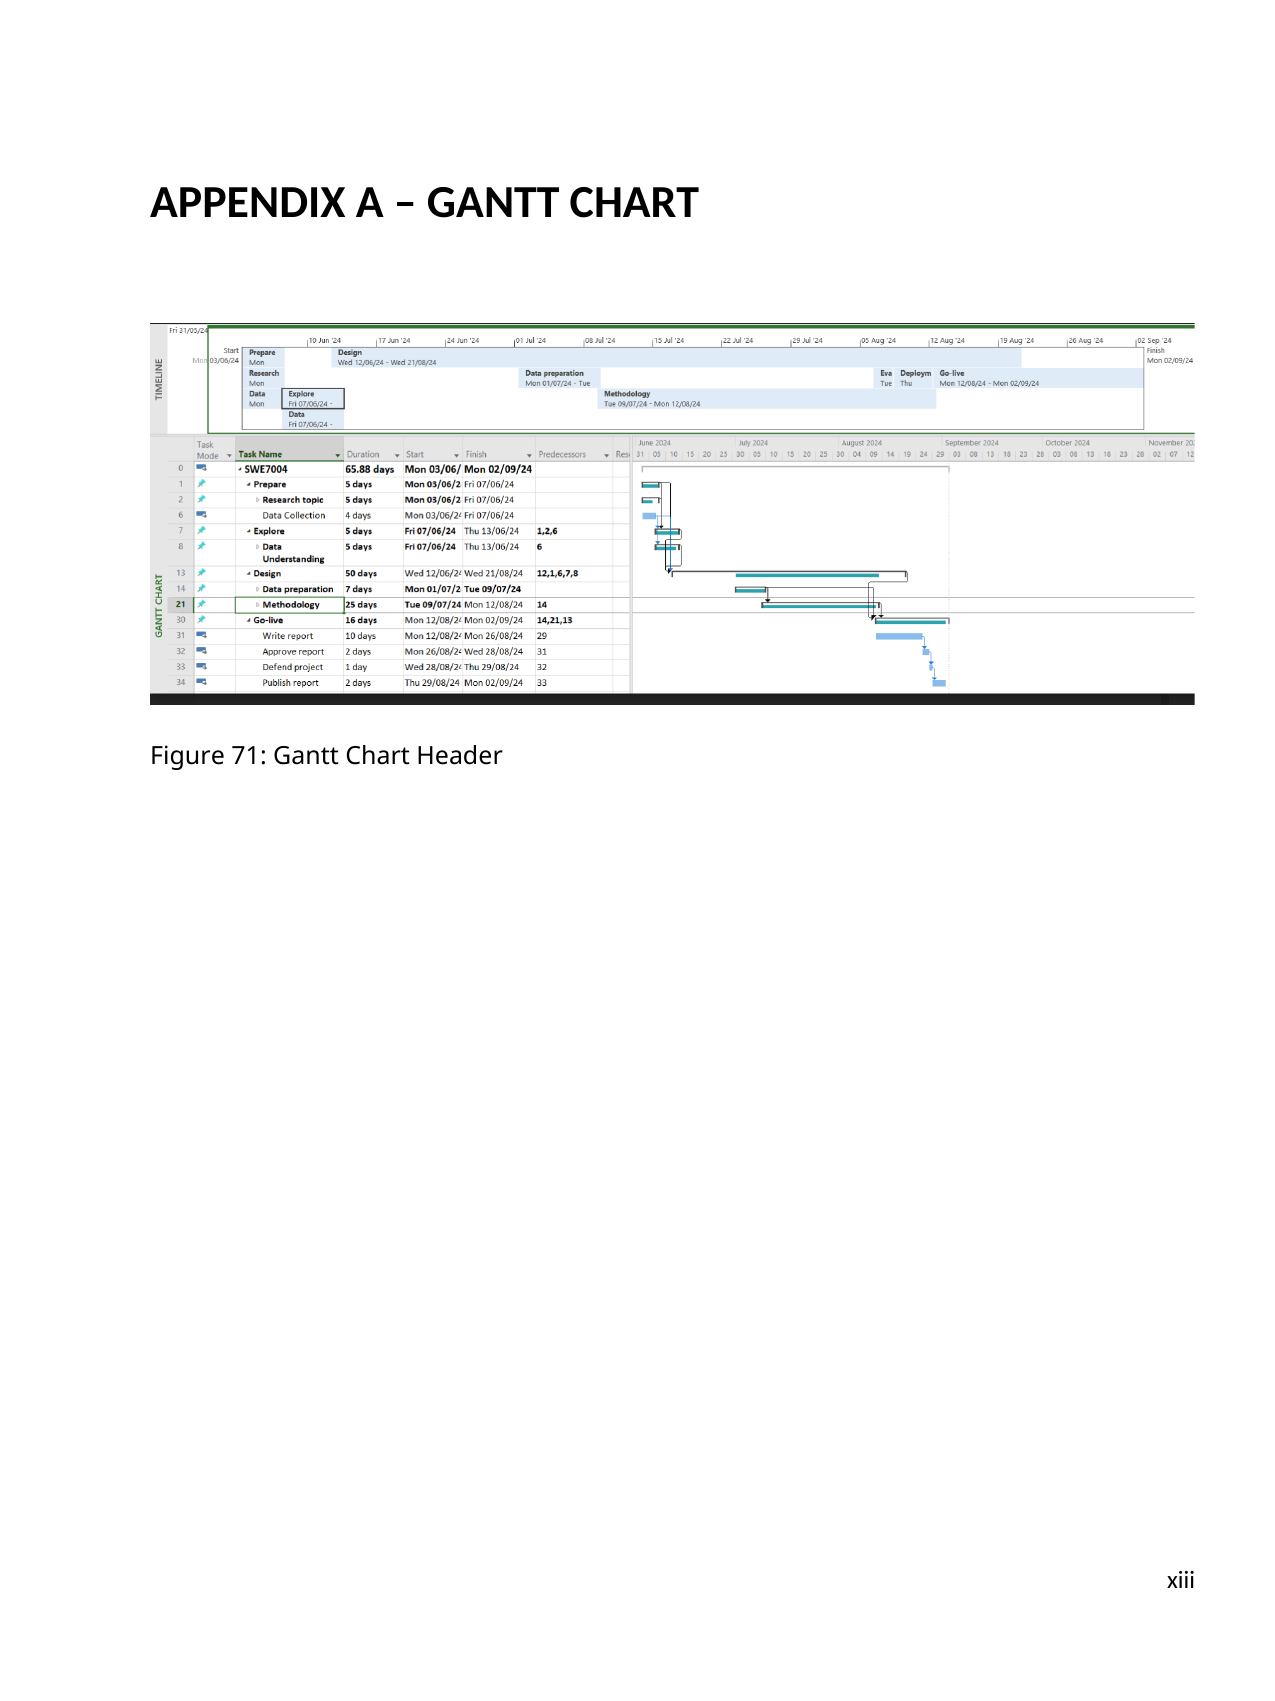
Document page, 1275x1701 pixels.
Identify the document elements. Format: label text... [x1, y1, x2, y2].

subtitle APPENDIX A – GANTT CHART [150, 173, 1195, 229]
picture [150, 323, 1195, 705]
text Figure 71: Gantt Chart Header [150, 738, 1195, 772]
